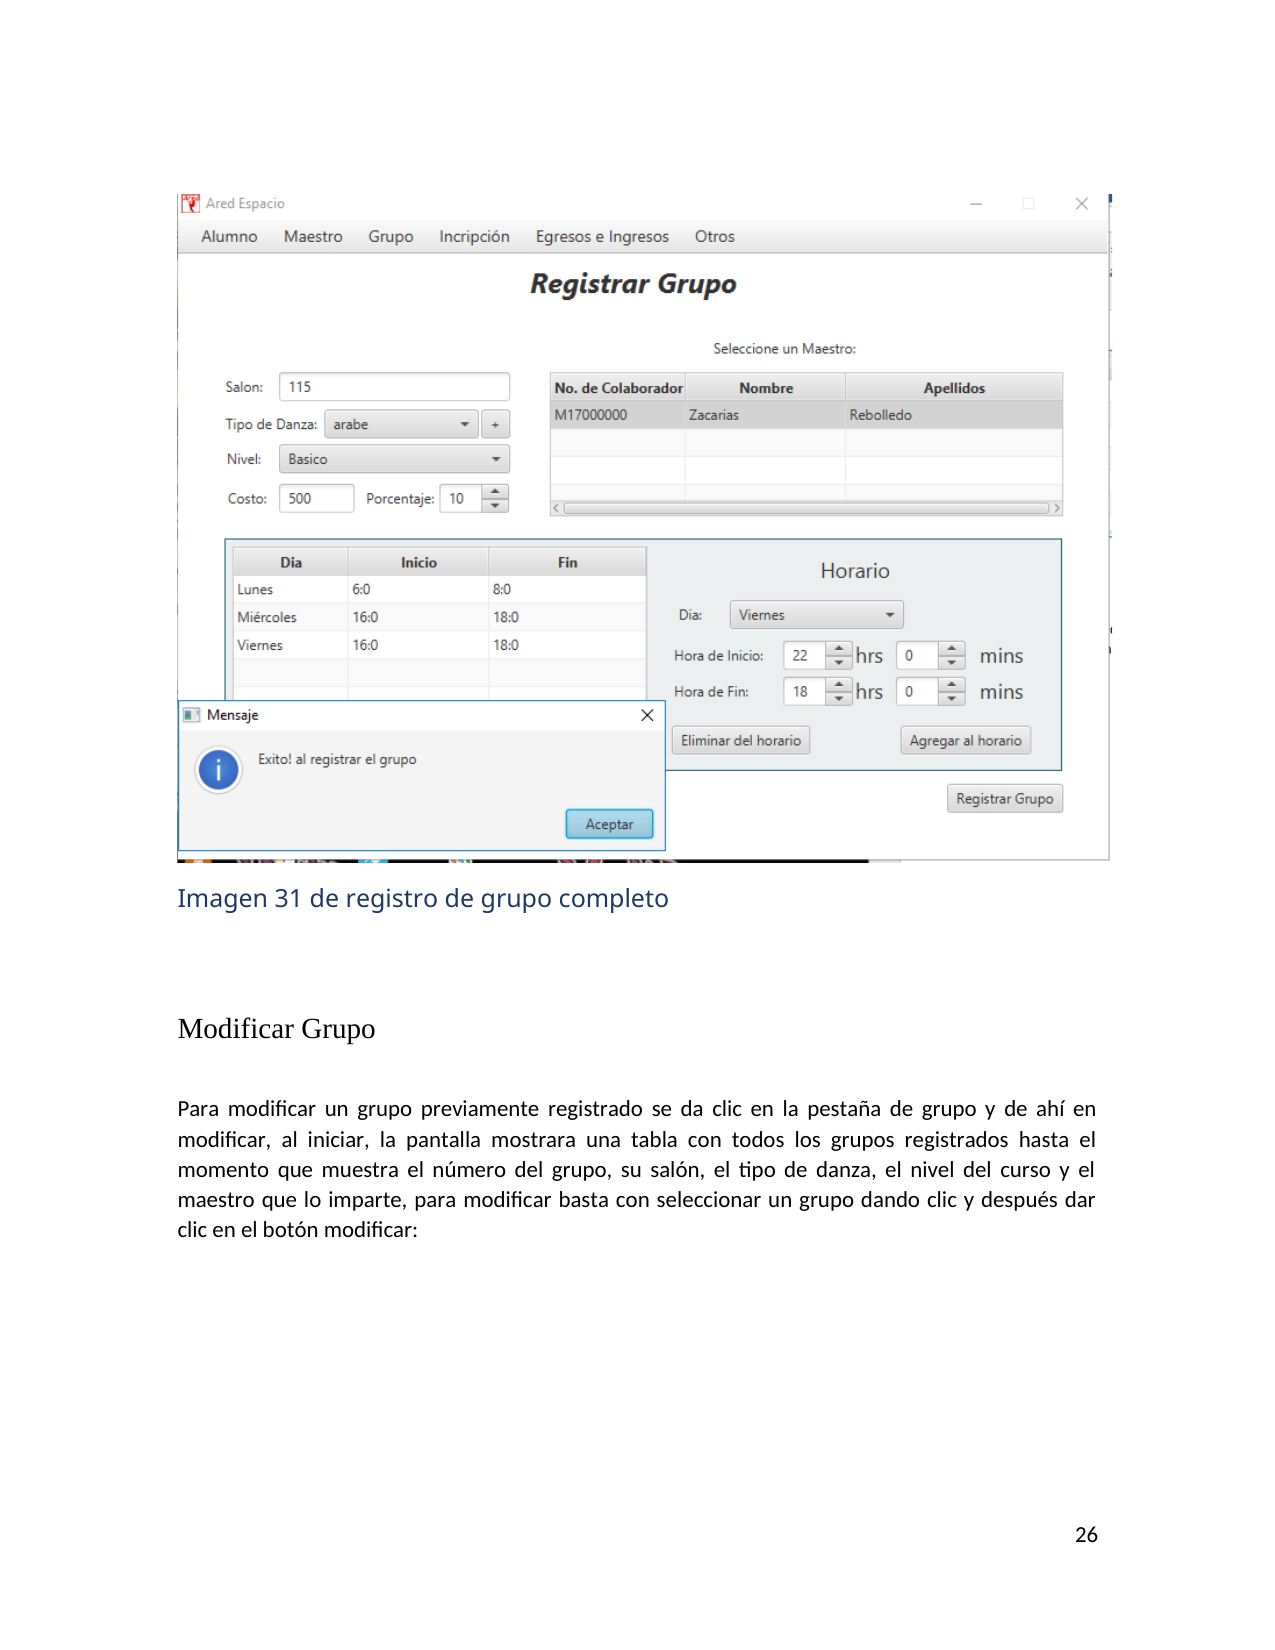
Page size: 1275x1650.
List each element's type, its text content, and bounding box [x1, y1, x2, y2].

picture [177, 194, 1113, 863]
subtitle Modificar Grupo [177, 1011, 1098, 1045]
text Para modificar un grupo previamente registrado se da clic en la pestaña de grupo y de ahí en modificar, al iniciar, la pantalla mostrara una tabla con todos los grupos registrados hasta el momento que muestra el número del grupo, su salón, el tipo de danza, el nivel del curso y el maestro que lo imparte, para modificar basta con seleccionar un grupo dando clic y después dar clic en el botón modificar: [177, 1094, 1098, 1243]
subtitle Imagen 31 de registro de grupo completo [177, 881, 1098, 915]
